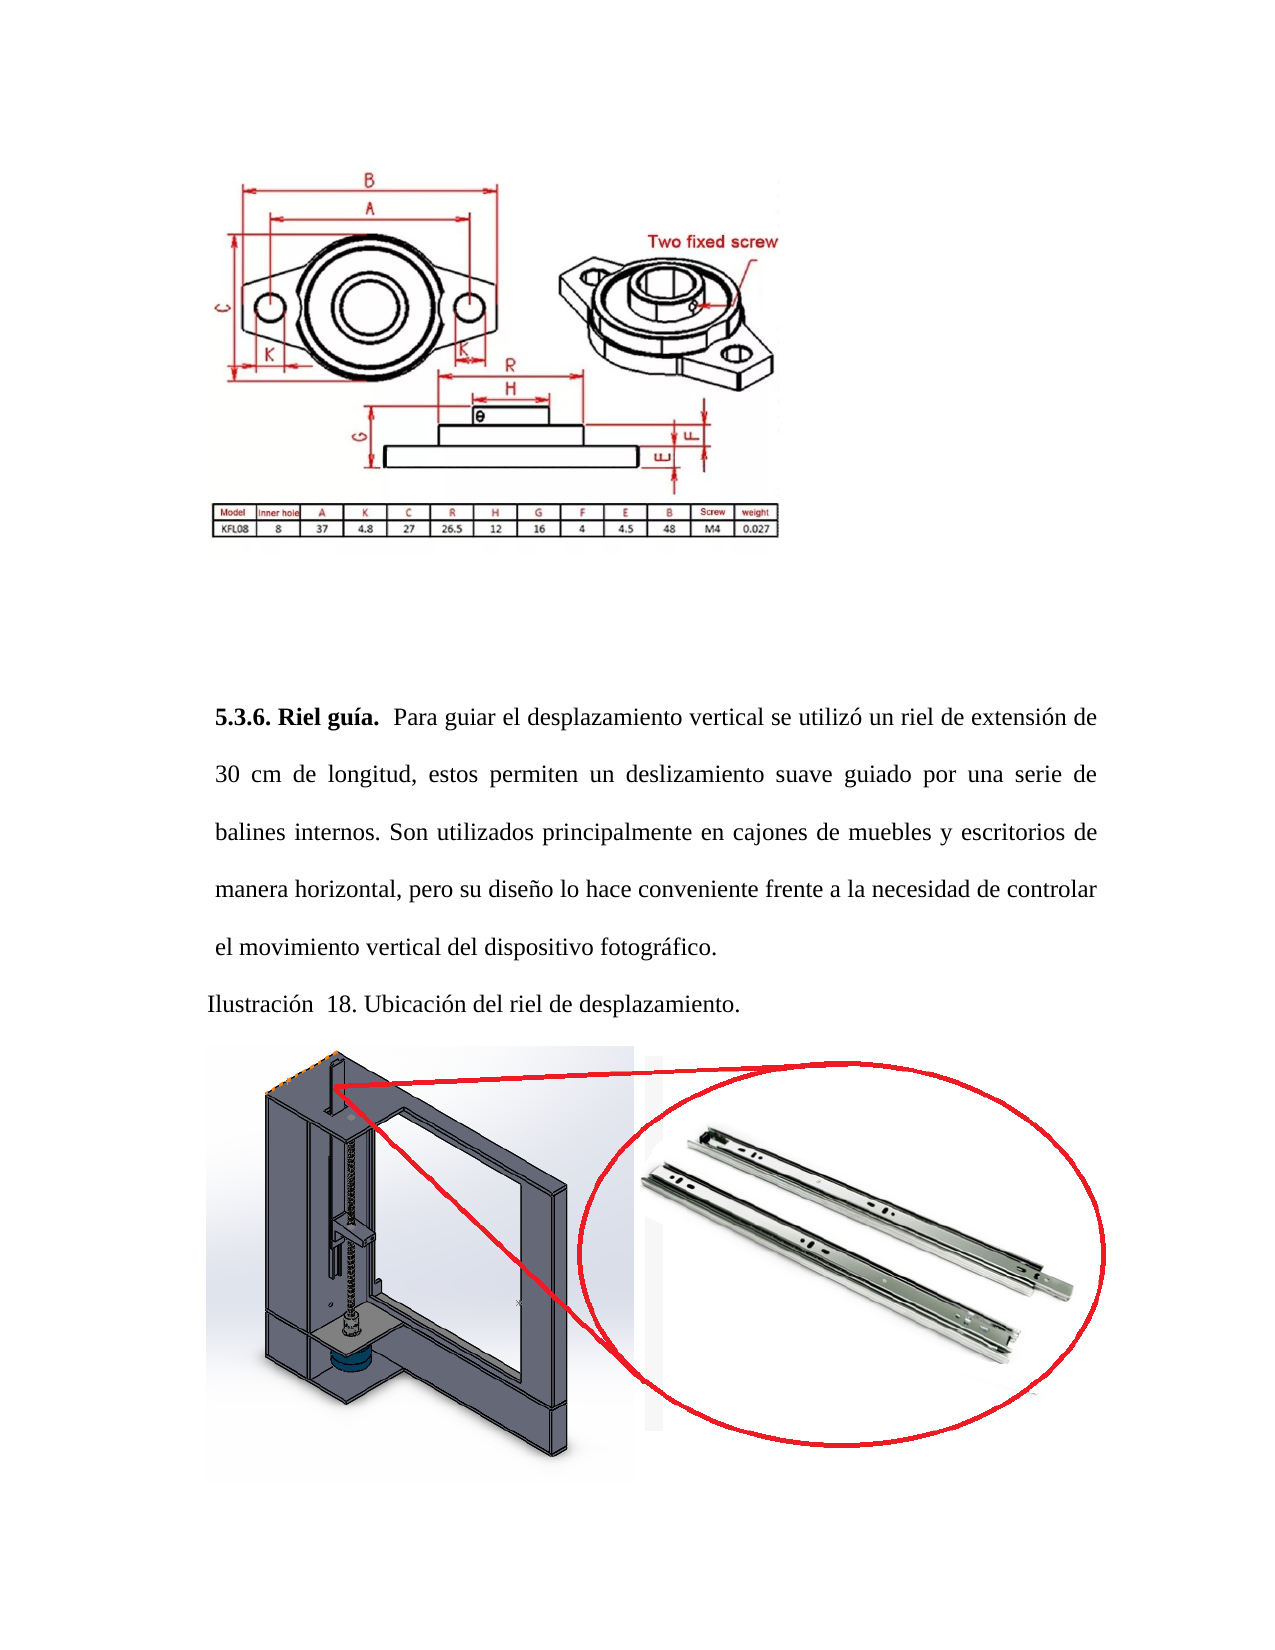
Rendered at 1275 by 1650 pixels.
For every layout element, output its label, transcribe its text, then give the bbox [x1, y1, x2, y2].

picture [206, 1046, 1121, 1482]
subtitle 5.3.6. Riel guía. Para guiar el desplazamiento vertical se utilizó un riel de extensión de 30 cm de longitud, estos permiten un deslizamiento suave guiado por una serie de balines internos. Son utilizados principalmente en cajones de muebles y escritorios de manera horizontal, pero su diseño lo hace conveniente frente a la necesidad de controlar el movimiento vertical del dispositivo fotográfico. [215, 702, 1098, 961]
picture [206, 147, 781, 554]
